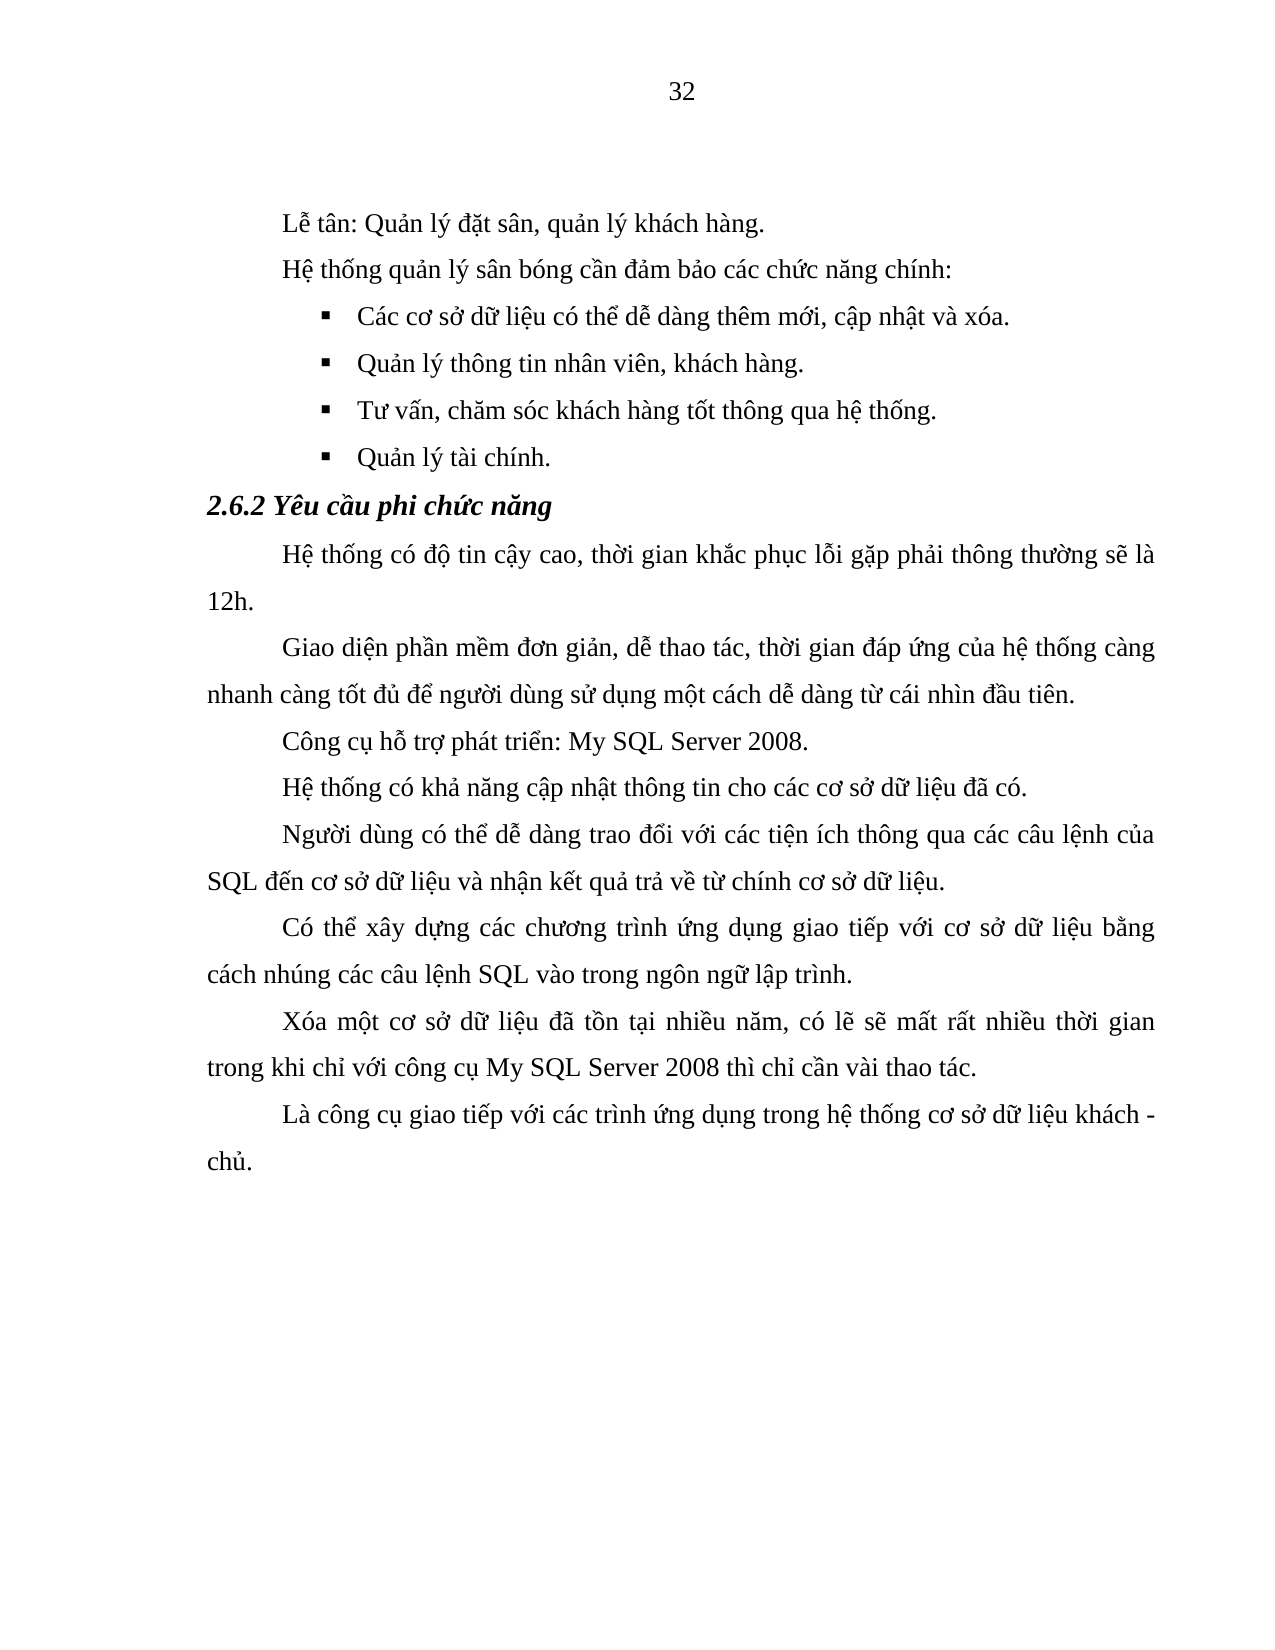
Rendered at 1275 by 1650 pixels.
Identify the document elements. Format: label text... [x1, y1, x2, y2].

text Hệ thống có độ tin cậy cao, thời gian khắc phục lỗi gặp phải thông thường sẽ là 12h. [207, 538, 1157, 616]
list Các cơ sở dữ liệu có thể dễ dàng thêm mới, cập nhật và xóa. [319, 300, 1157, 331]
text Công cụ hỗ trợ phát triển: My SQL Server 2008. [207, 724, 1157, 756]
text Giao diện phần mềm đơn giản, dễ thao tác, thời gian đáp ứng của hệ thống càng nhanh càng tốt đủ để người dùng sử dụng một cách dễ dàng từ cái nhìn đầu tiên. [207, 631, 1157, 709]
text Là công cụ giao tiếp với các trình ứng dụng trong hệ thống cơ sở dữ liệu khách - chủ. [207, 1098, 1157, 1176]
text Xóa một cơ sở dữ liệu đã tồn tại nhiều năm, có lẽ sẽ mất rất nhiều thời gian trong khi chỉ với công cụ My SQL Server 2008 thì chỉ cần vài thao tác. [207, 1004, 1157, 1082]
text Hệ thống có khả năng cập nhật thông tin cho các cơ sở dữ liệu đã có. [207, 771, 1157, 802]
list Tư vấn, chăm sóc khách hàng tốt thông qua hệ thống. [319, 394, 1157, 425]
list Quản lý tài chính. [319, 441, 1157, 472]
text Có thể xây dựng các chương trình ứng dụng giao tiếp với cơ sở dữ liệu bằng cách nhúng các câu lệnh SQL vào trong ngôn ngữ lập trình. [207, 911, 1157, 989]
list Quản lý thông tin nhân viên, khách hàng. [319, 347, 1157, 378]
text Người dùng có thể dễ dàng trao đổi với các tiện ích thông qua các câu lệnh của SQL đến cơ sở dữ liệu và nhận kết quả trả về từ chính cơ sở dữ liệu. [207, 818, 1157, 896]
text 2.6.2 Yêu cầu phi chức năng [207, 488, 1157, 521]
text Hệ thống quản lý sân bóng cần đảm bảo các chức năng chính: [207, 253, 1157, 284]
text Lễ tân: Quản lý đặt sân, quản lý khách hàng. [207, 207, 1157, 238]
